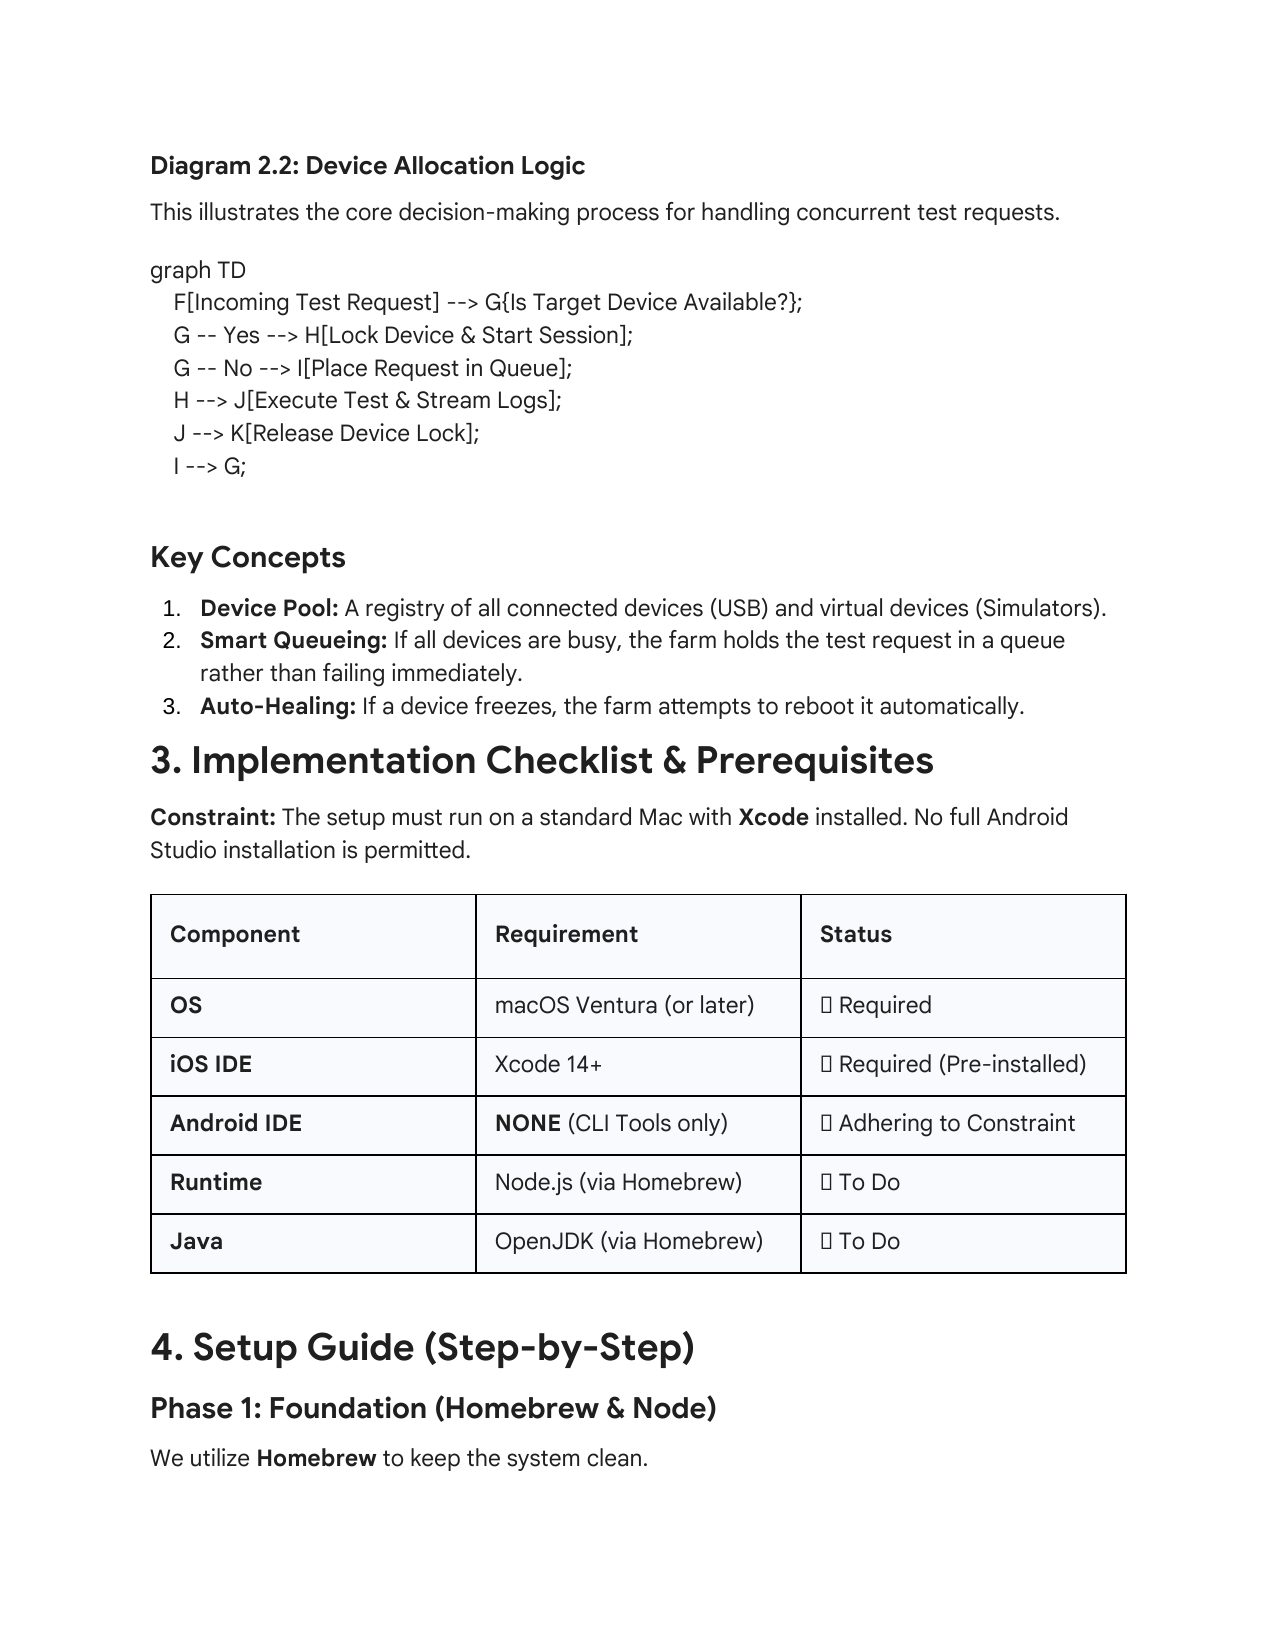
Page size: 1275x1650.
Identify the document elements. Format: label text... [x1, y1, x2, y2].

list Device Pool: A registry of all connected devices (USB) and virtual devices (Simulators). [162, 594, 1125, 622]
subtitle Diagram 2.2: Device Allocation Logic [150, 150, 1125, 181]
text graph TD F[Incoming Test Request] --> G{Is Target Device Available?}; G -- Yes --> H[Lock Device & Start Session]; G -- No --> I[Place Request in Queue]; H --> J[Execute Test & Stream Logs]; J --> K[Release Device Lock]; I --> G; [150, 256, 1125, 511]
table_header Requirement [477, 895, 800, 977]
subtitle 4. Setup Guide (Step-by-Step) [150, 1324, 1125, 1371]
table_cell OS [152, 979, 475, 1036]
table_cell macOS Ventura (or later) [477, 979, 800, 1036]
table_cell NONE (CLI Tools only) [477, 1097, 800, 1154]
subtitle Phase 1: Foundation (Homebrew & Node) [150, 1390, 1125, 1426]
table_cell Xcode 14+ [477, 1038, 800, 1095]
table_header Component [152, 895, 475, 977]
table_cell Node.js (via Homebrew) [477, 1156, 800, 1213]
table_header Status [802, 895, 1125, 977]
table_cell OpenJDK (via Homebrew) [477, 1215, 800, 1272]
text This illustrates the core decision-making process for handling concurrent test requests. [150, 198, 1125, 227]
table_cell Runtime [152, 1156, 475, 1213]
table_cell ✅ Required [802, 979, 1125, 1036]
list Auto-Healing: If a device freezes, the farm attempts to reboot it automatically. [162, 692, 1125, 721]
table_cell Java [152, 1215, 475, 1272]
text We utilize Homebrew to keep the system clean. [150, 1444, 1125, 1473]
text Constraint: The setup must run on a standard Mac with Xcode installed. No full Android Studio installation is permitted. [150, 803, 1125, 864]
subtitle Key Concepts [150, 539, 1125, 576]
table_cell ✅ Required (Pre-installed) [802, 1038, 1125, 1095]
subtitle 3. Implementation Checklist & Prerequisites [150, 737, 1125, 784]
table_cell Android IDE [152, 1097, 475, 1154]
table_cell 🔲 To Do [802, 1156, 1125, 1213]
table_cell 🔲 To Do [802, 1215, 1125, 1272]
list Smart Queueing: If all devices are busy, the farm holds the test request in a queue rather than failing immediately. [162, 626, 1125, 688]
table_cell ✅ Adhering to Constraint [802, 1097, 1125, 1154]
table_cell iOS IDE [152, 1038, 475, 1095]
